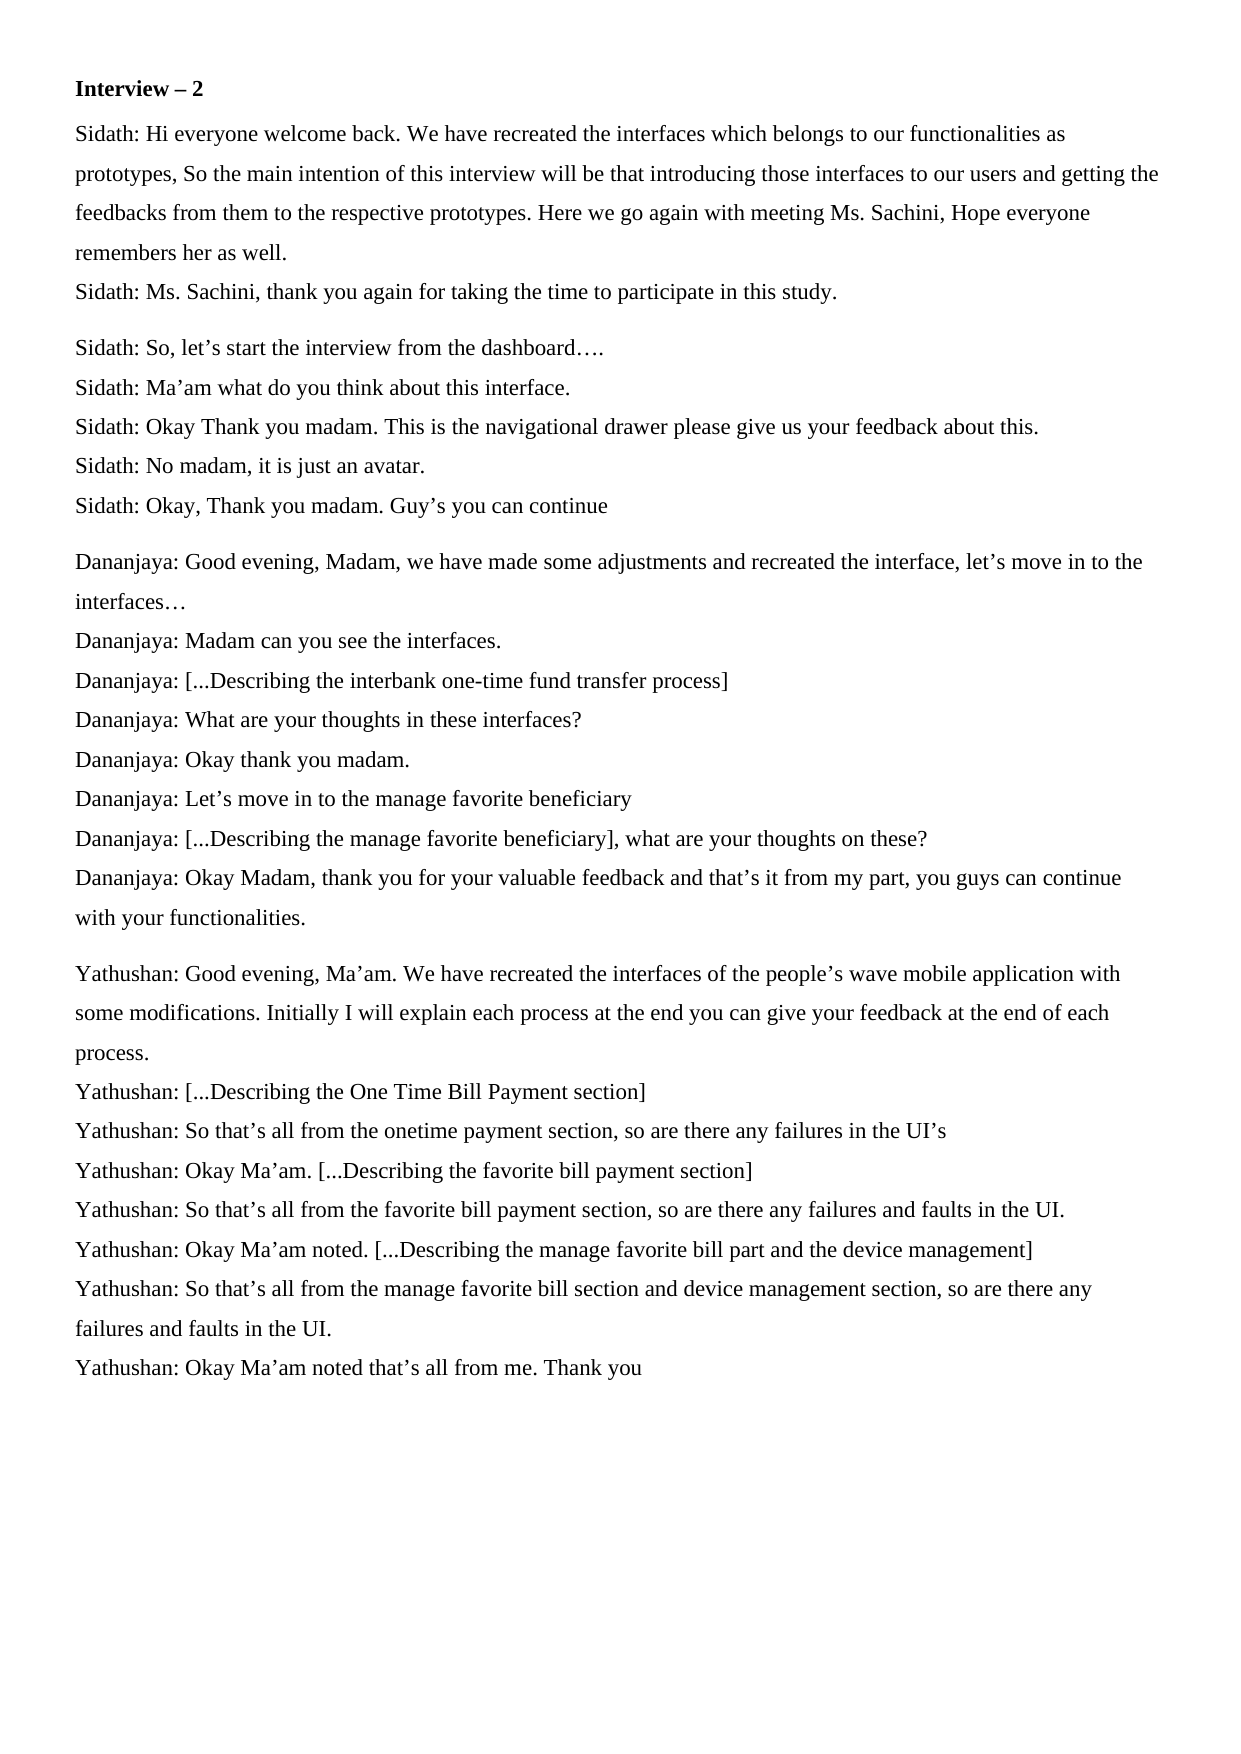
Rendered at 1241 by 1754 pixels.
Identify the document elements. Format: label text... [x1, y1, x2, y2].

text Interview – 2 [75, 75, 1165, 101]
text Sidath: So, let’s start the interview from the dashboard…. Sidath: Ma’am what do you think about this interface. Sidath: Okay Thank you madam. This is the navigational drawer please give us your feedback about this. Sidath: No madam, it is just an avatar. Sidath: Okay, Thank you madam. Guy’s you can continue [75, 334, 1165, 518]
text Sidath: Hi everyone welcome back. We have recreated the interfaces which belongs to our functionalities as prototypes, So the main intention of this interview will be that introducing those interfaces to our users and getting the feedbacks from them to the respective prototypes. Here we go again with meeting Ms. Sachini, Hope everyone remembers her as well. Sidath: Ms. Sachini, thank you again for taking the time to participate in this study. [75, 120, 1165, 304]
text Dananjaya: Good evening, Madam, we have made some adjustments and recreated the interface, let’s move in to the interfaces… Dananjaya: Madam can you see the interfaces. Dananjaya: [...Describing the interbank one-time fund transfer process] Dananjaya: What are your thoughts in these interfaces? Dananjaya: Okay thank you madam. Dananjaya: Let’s move in to the manage favorite beneficiary Dananjaya: [...Describing the manage favorite beneficiary], what are your thoughts on these? Dananjaya: Okay Madam, thank you for your valuable feedback and that’s it from my part, you guys can continue with your functionalities. [75, 548, 1165, 930]
text Yathushan: Good evening, Ma’am. We have recreated the interfaces of the people’s wave mobile application with some modifications. Initially I will explain each process at the end you can give your feedback at the end of each process. Yathushan: [...Describing the One Time Bill Payment section] Yathushan: So that’s all from the onetime payment section, so are there any failures in the UI’s Yathushan: Okay Ma’am. [...Describing the favorite bill payment section] Yathushan: So that’s all from the favorite bill payment section, so are there any failures and faults in the UI. Yathushan: Okay Ma’am noted. [...Describing the manage favorite bill part and the device management] Yathushan: So that’s all from the manage favorite bill section and device management section, so are there any failures and faults in the UI. Yathushan: Okay Ma’am noted that’s all from me. Thank you [75, 960, 1165, 1502]
